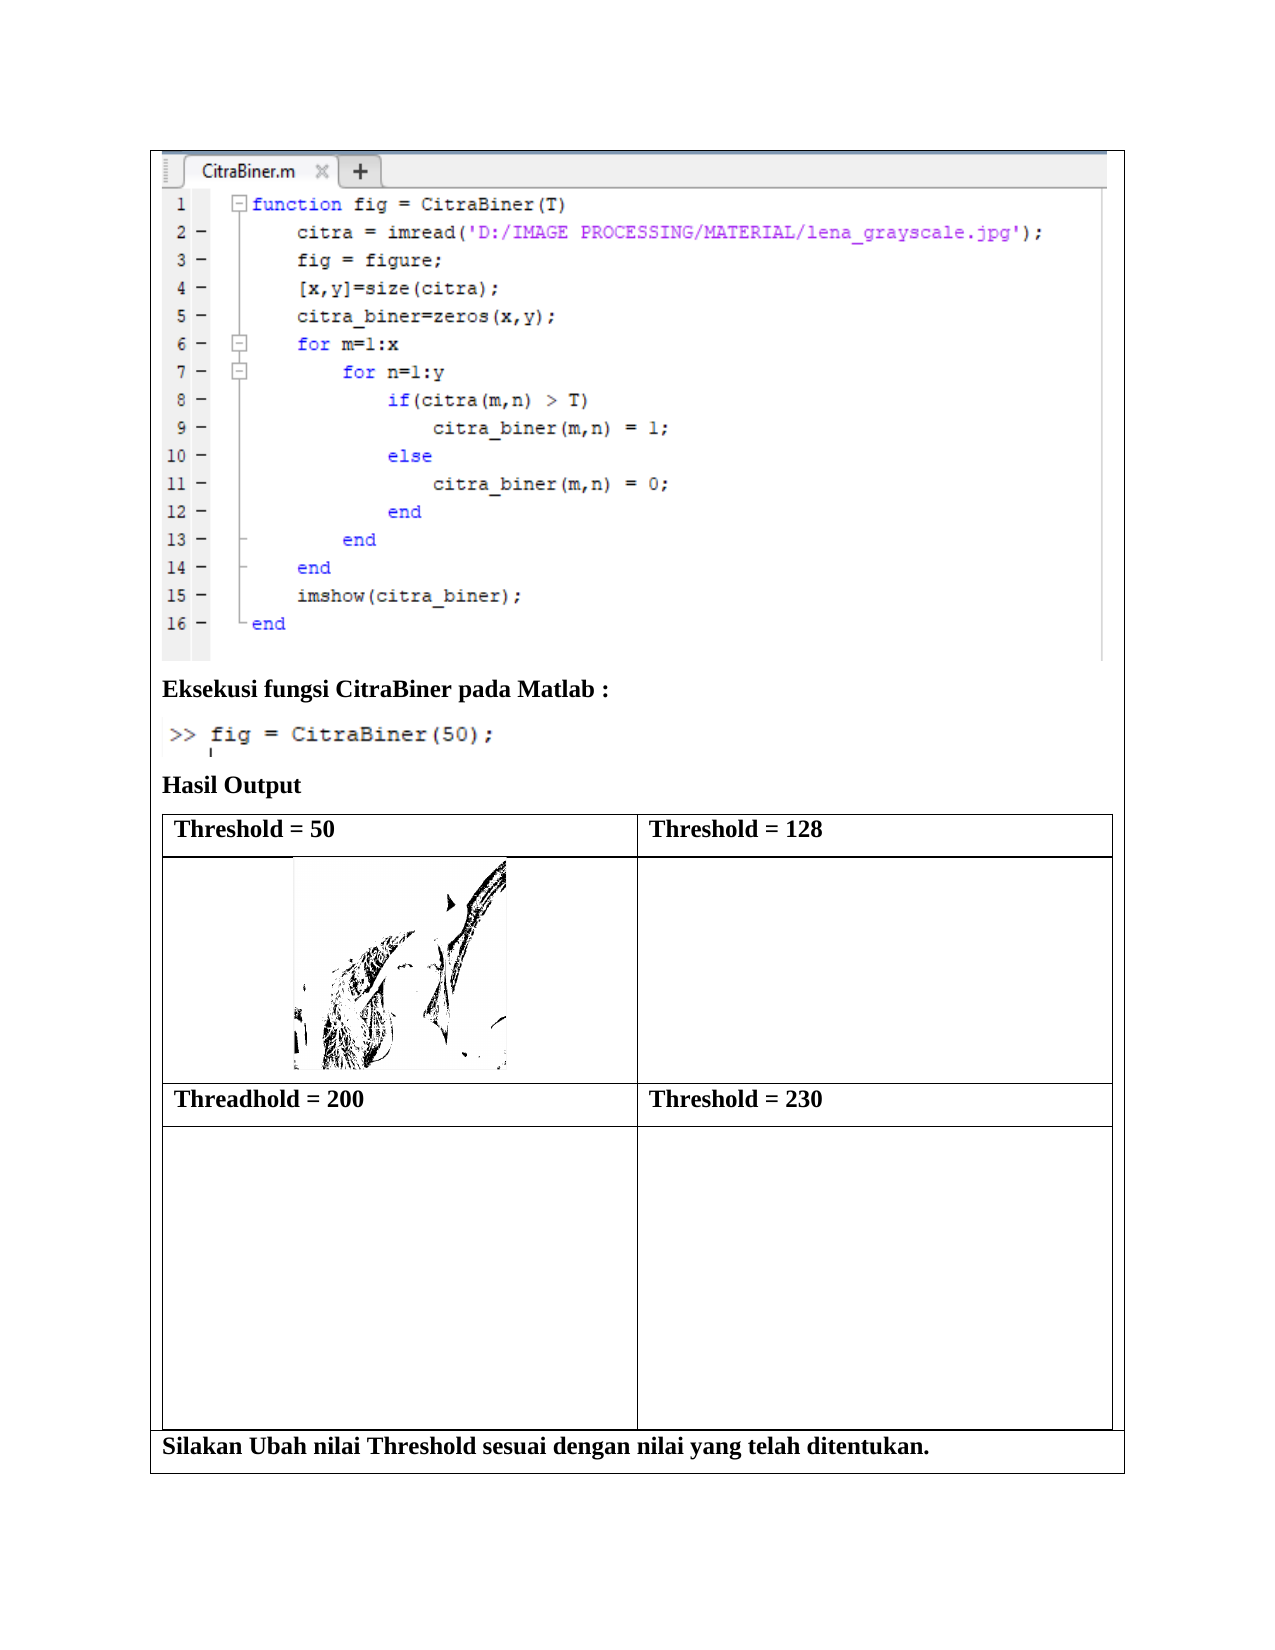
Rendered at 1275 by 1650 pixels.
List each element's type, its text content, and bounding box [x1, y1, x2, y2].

picture [161, 717, 503, 757]
table_cell Eksekusi fungsi CitraBiner pada Matlab : Hasil Output [151, 151, 1124, 1430]
picture [293, 857, 507, 1070]
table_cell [151, 1431, 1124, 1473]
picture [161, 151, 1107, 661]
